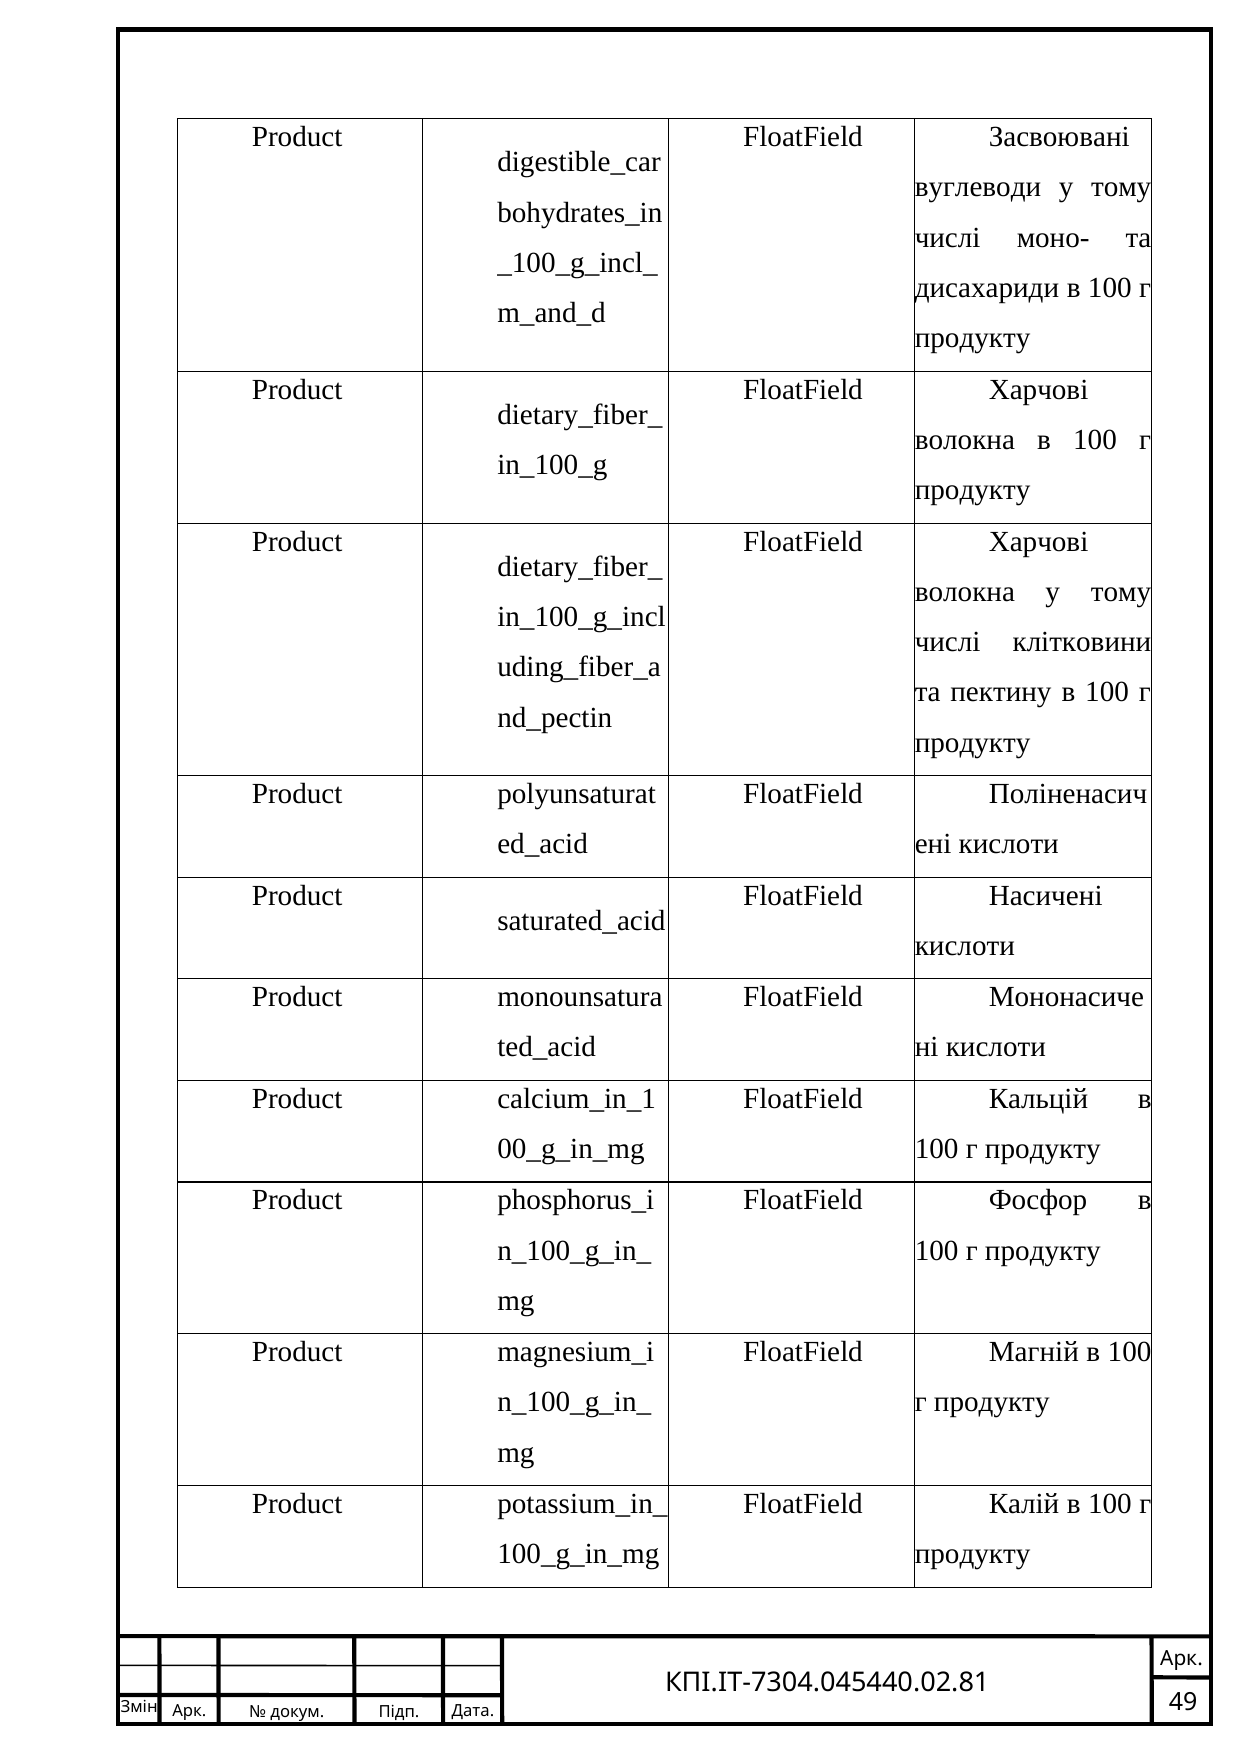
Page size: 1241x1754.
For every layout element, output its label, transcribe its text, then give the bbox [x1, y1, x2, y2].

table_cell Фосфор в 100 г продукту [915, 1183, 1151, 1333]
table_cell monounsaturated_acid [423, 979, 668, 1080]
table_cell FloatField [669, 1081, 914, 1181]
table_cell Product [178, 1486, 422, 1587]
table_cell Product [178, 878, 422, 978]
table_cell FloatField [669, 1334, 914, 1485]
table_cell FloatField [669, 1183, 914, 1333]
table_cell saturated_acid [423, 878, 668, 978]
table_cell Product [178, 979, 422, 1080]
table_cell phosphorus_in_100_g_in_mg [423, 1183, 668, 1333]
table_cell Кальцій в 100 г продукту [915, 1081, 1151, 1181]
table_cell FloatField [669, 119, 914, 371]
table_cell Поліненасичені кислоти [915, 776, 1151, 877]
table_cell Product [178, 1081, 422, 1181]
table_cell Product [178, 1334, 422, 1485]
table_cell Харчові волокна у тому числі клітковини та пектину в 100 г продукту [915, 524, 1151, 775]
table_cell Product [178, 119, 422, 371]
table_cell Product [178, 776, 422, 877]
table_cell FloatField [669, 524, 914, 775]
table_cell digestible_carbohydrates_in_100_g_incl_m_and_d [423, 119, 668, 371]
table_cell Мононасичені кислоти [915, 979, 1151, 1080]
table_cell dietary_fiber_in_100_g [423, 372, 668, 523]
table_cell Засвоювані вуглеводи у тому числі моно- та дисахариди в 100 г продукту [915, 119, 1151, 371]
table_cell calcium_in_100_g_in_mg [423, 1081, 668, 1181]
table_cell polyunsaturated_acid [423, 776, 668, 877]
table_cell potassium_in_100_g_in_mg [423, 1486, 668, 1587]
table_cell Харчові волокна в 100 г продукту [915, 372, 1151, 523]
table_cell dietary_fiber_in_100_g_including_fiber_and_pectin [423, 524, 668, 775]
table_cell FloatField [669, 1486, 914, 1587]
table_cell Магній в 100 г продукту [915, 1334, 1151, 1485]
table_cell Product [178, 372, 422, 523]
table_cell FloatField [669, 979, 914, 1080]
table_cell Насичені кислоти [915, 878, 1151, 978]
table_cell Калій в 100 г продукту [915, 1486, 1151, 1587]
table_cell Product [178, 524, 422, 775]
table_cell FloatField [669, 372, 914, 523]
table_cell FloatField [669, 878, 914, 978]
table_cell Product [178, 1183, 422, 1333]
table_cell FloatField [669, 776, 914, 877]
table_cell magnesium_in_100_g_in_mg [423, 1334, 668, 1485]
